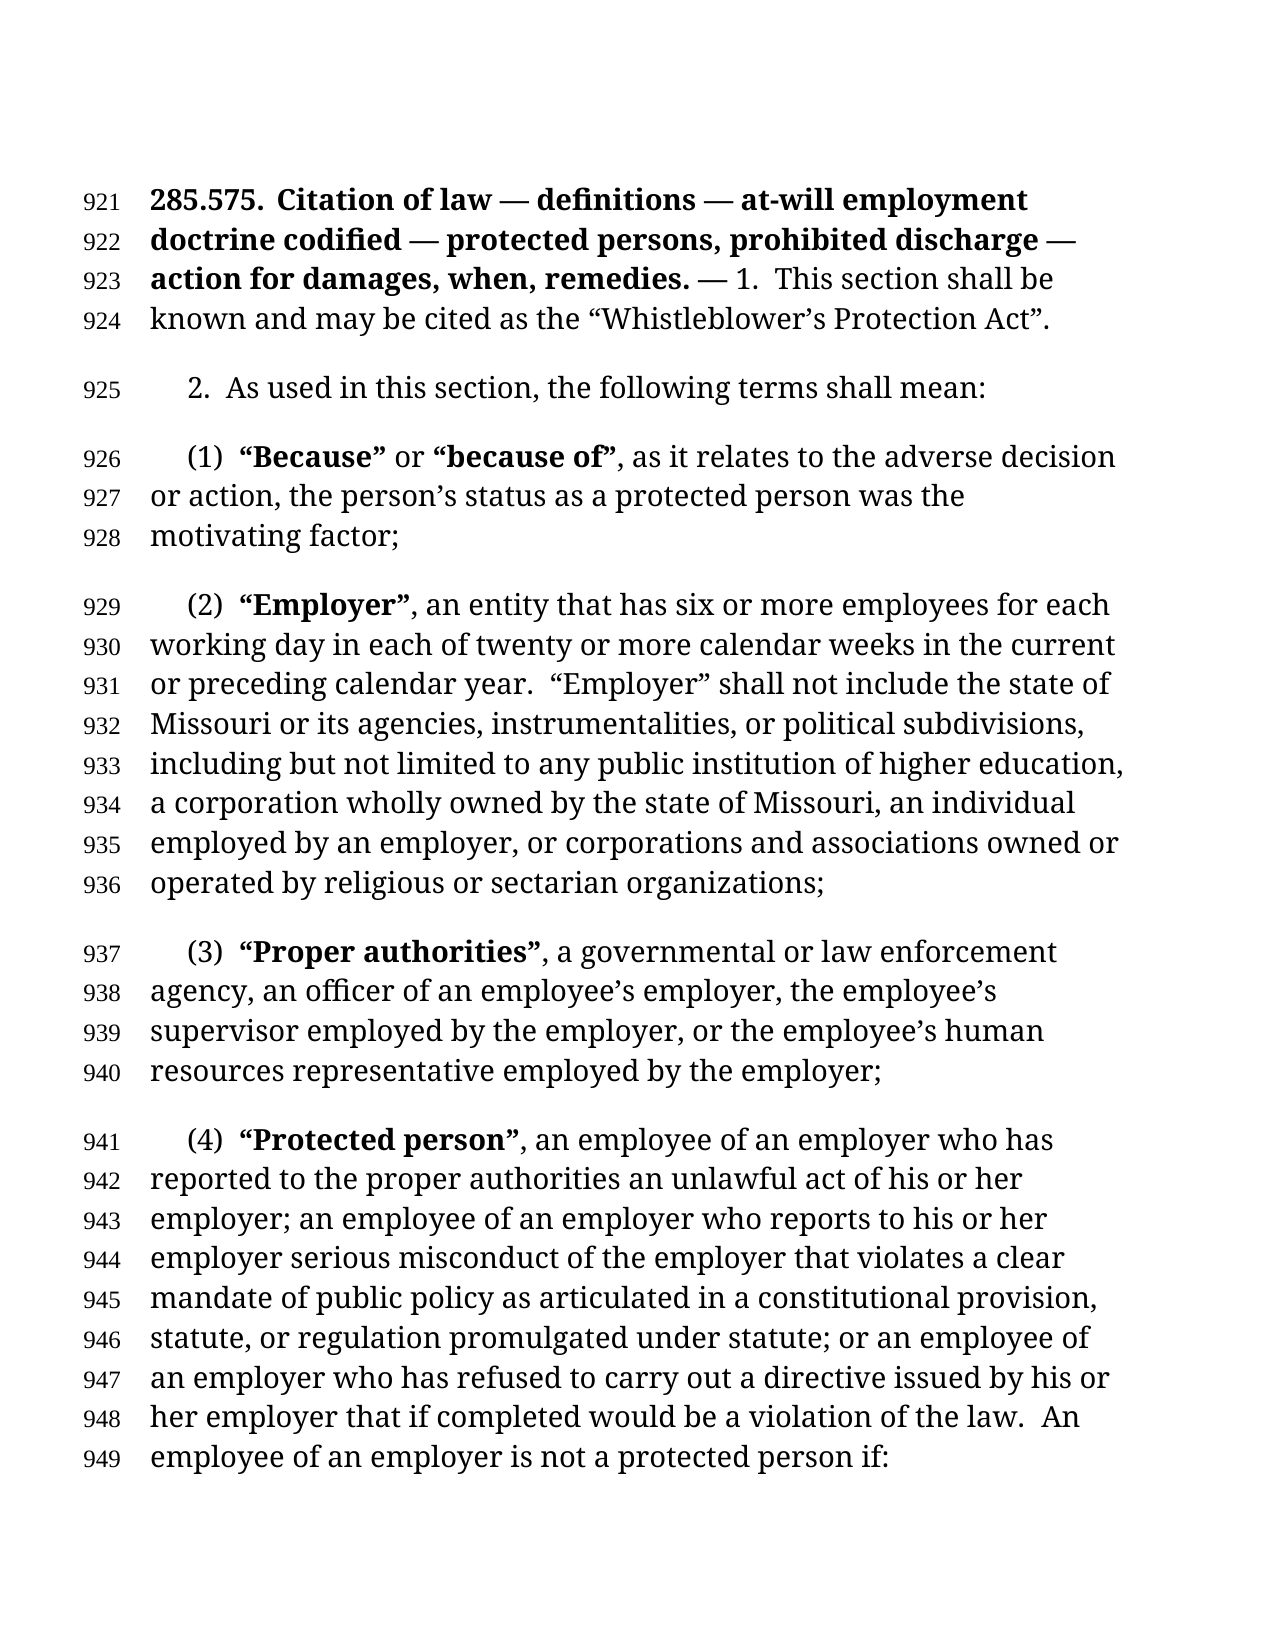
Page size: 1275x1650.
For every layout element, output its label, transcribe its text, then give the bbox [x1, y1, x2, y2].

text 2. As used in this section, the following terms shall mean: [150, 367, 1125, 407]
text (3) “Proper authorities”, a governmental or law enforcement agency, an officer of an employee’s employer, the employee’s supervisor employed by the employer, or the employee’s human resources representative employed by the employer; [150, 931, 1125, 1089]
text (4) “Protected person”, an employee of an employer who has reported to the proper authorities an unlawful act of his or her employer; an employee of an employer who reports to his or her employer serious misconduct of the employer that violates a clear mandate of public policy as articulated in a constitutional provision, statute, or regulation promulgated under statute; or an employee of an employer who has refused to carry out a directive issued by his or her employer that if completed would be a violation of the law. An employee of an employer is not a protected person if: [150, 1119, 1125, 1476]
text 285.575. Citation of law — definitions — at-will employment doctrine codified — protected persons, prohibited discharge — action for damages, when, remedies. — 1. This section shall be known and may be cited as the “Whistleblower’s Protection Act”. [150, 179, 1125, 338]
text (2) “Employer”, an entity that has six or more employees for each working day in each of twenty or more calendar weeks in the current or preceding calendar year. “Employer” shall not include the state of Missouri or its agencies, instrumentalities, or political subdivisions, including but not limited to any public institution of higher education, a corporation wholly owned by the state of Missouri, an individual employed by an employer, or corporations and associations owned or operated by religious or sectarian organizations; [150, 584, 1125, 902]
text (1) “Because” or “because of”, as it relates to the adverse decision or action, the person’s status as a protected person was the motivating factor; [150, 436, 1125, 555]
